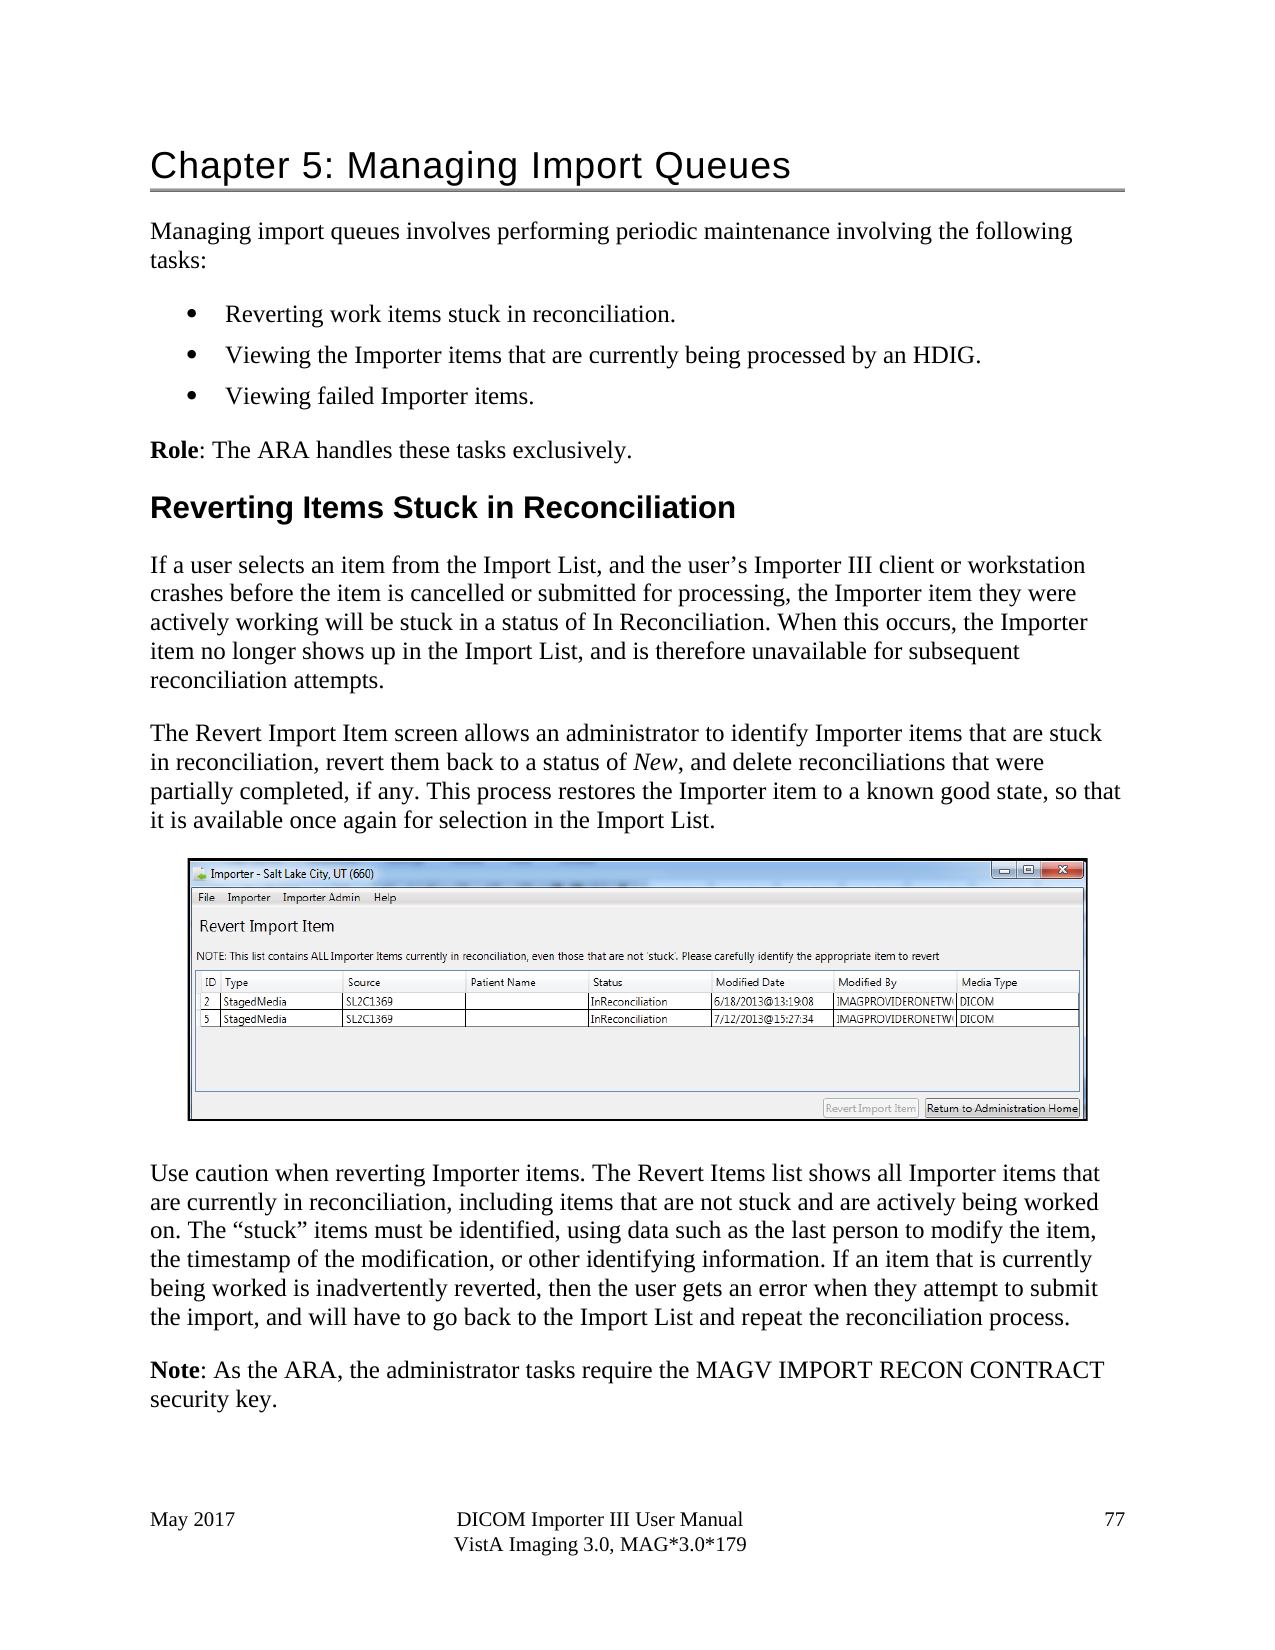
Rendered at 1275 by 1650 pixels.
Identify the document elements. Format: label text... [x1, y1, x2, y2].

text If a user selects an item from the Import List, and the user’s Importer III client or workstation crashes before the item is cancelled or submitted for processing, the Importer item they were actively working will be stuck in a status of In Reconciliation. When this occurs, the Importer item no longer shows up in the Import List, and is therefore unavailable for subsequent reconciliation attempts. [150, 550, 1125, 693]
subtitle Note: As the ARA, the administrator tasks require the MAGV IMPORT RECON CONTRACT security key. [150, 1355, 1125, 1413]
text Viewing the Importer items that are currently being processed by an HDIG. [187, 340, 1125, 369]
text Reverting work items stuck in reconciliation. [187, 299, 1125, 328]
subtitle Reverting Items Stuck in Reconciliation [150, 489, 1125, 525]
picture [187, 858, 1088, 1121]
text Use caution when reverting Importer items. The Revert Items list shows all Importer items that are currently in reconciliation, including items that are not stuck and are actively being worked on. The “stuck” items must be identified, using data such as the last person to modify the item, the timestamp of the modification, or other identifying information. If an item that is currently being worked is inadvertently reverted, then the user gets an error when they attempt to submit the import, and will have to go back to the Import List and repeat the reconciliation process. [150, 1158, 1125, 1330]
subtitle Chapter 5: Managing Import Queues [150, 143, 1125, 188]
text Viewing failed Importer items. [187, 381, 1125, 410]
text The Revert Import Item screen allows an administrator to identify Importer items that are stuck in reconciliation, revert them back to a status of New, and delete reconciliations that were partially completed, if any. This process restores the Importer item to a known good state, so that it is available once again for selection in the Import List. [150, 718, 1125, 833]
text Role: The ARA handles these tasks exclusively. [150, 435, 1125, 464]
text Managing import queues involves performing periodic maintenance involving the following tasks: [150, 216, 1125, 274]
